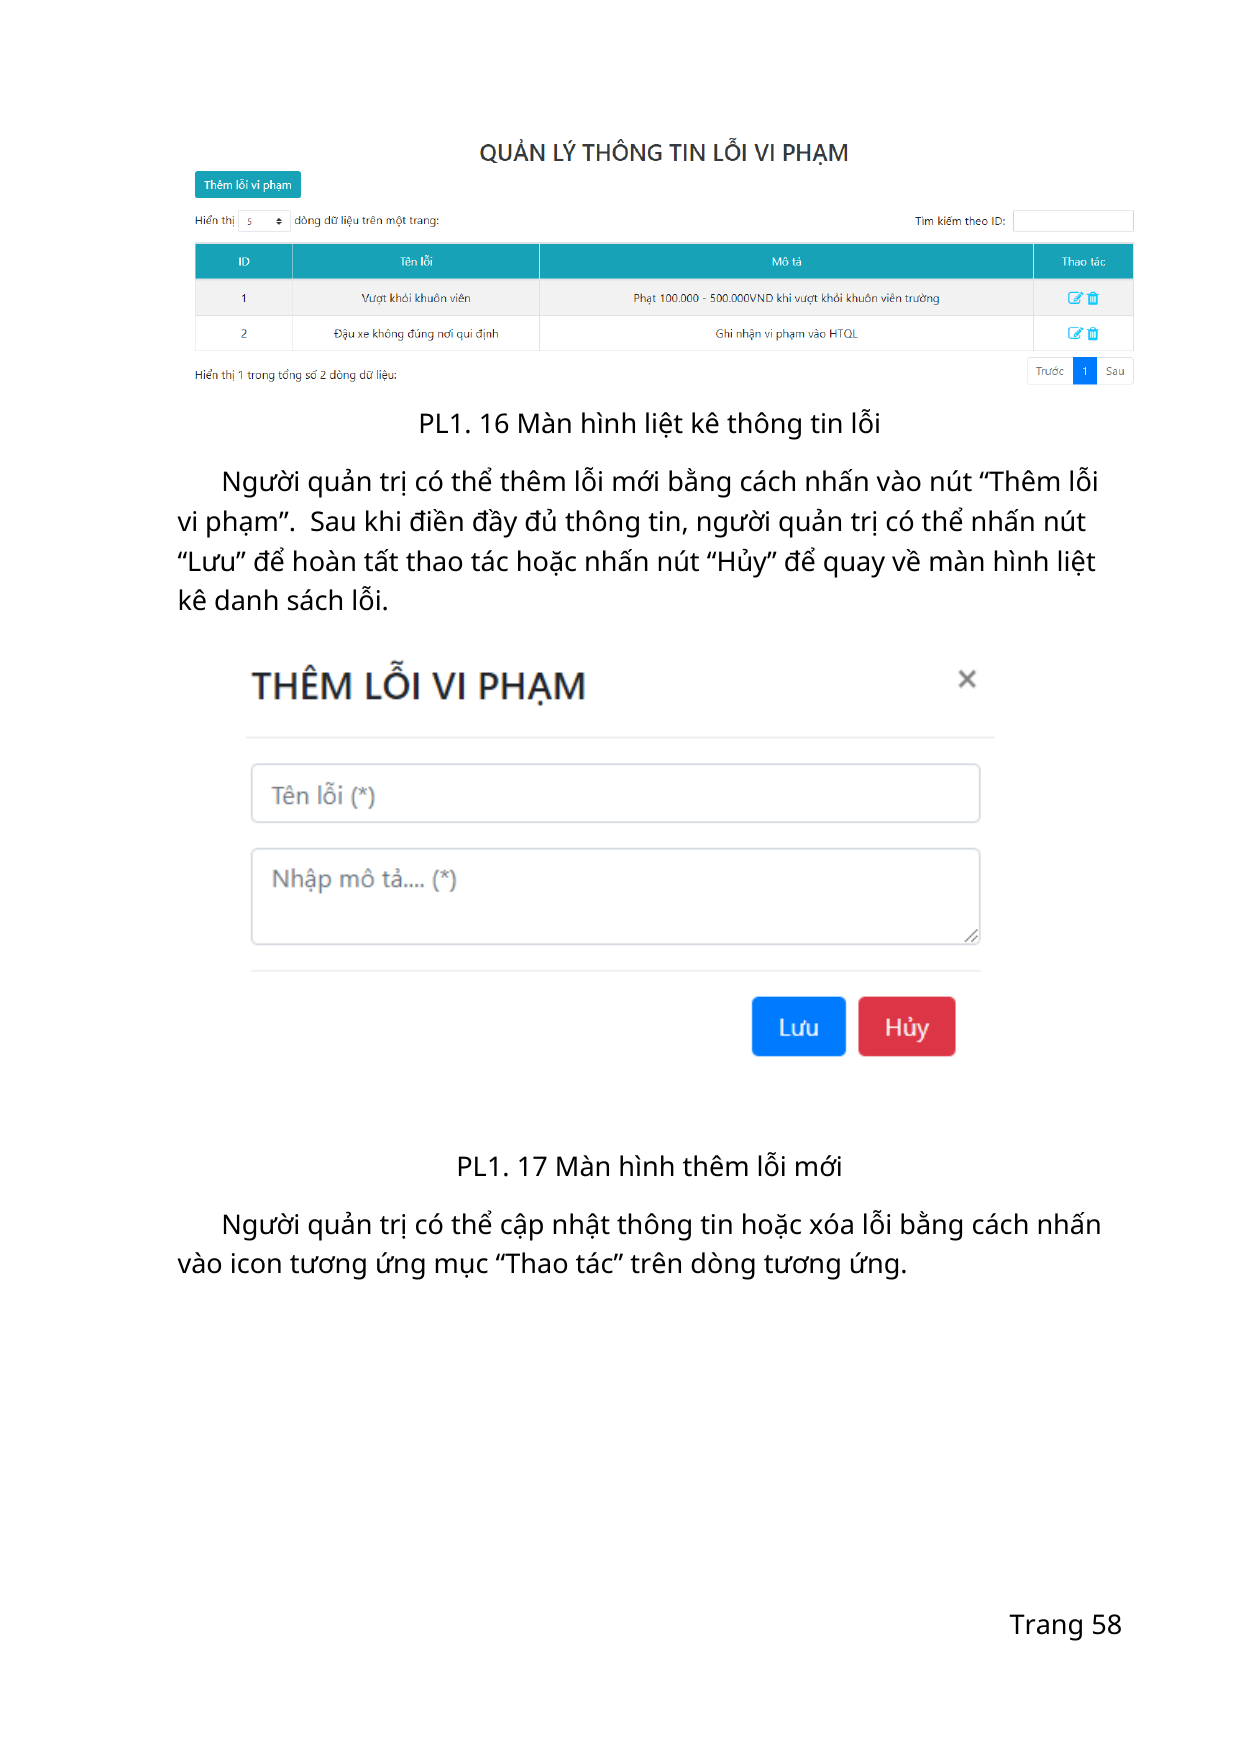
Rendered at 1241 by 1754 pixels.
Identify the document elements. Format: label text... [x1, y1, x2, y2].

text Người quản trị có thể thêm lỗi mới bằng cách nhấn vào nút “Thêm lỗi vi phạm”. Sau khi điền đầy đủ thông tin, người quản trị có thể nhấn nút “Lưu” để hoàn tất thao tác hoặc nhấn nút “Hủy” để quay về màn hình liệt kê danh sách lỗi. [177, 462, 1122, 619]
picture [180, 128, 1155, 405]
picture [246, 640, 995, 1069]
text PL1. 17 Màn hình thêm lỗi mới [177, 1147, 1122, 1184]
text Người quản trị có thể cập nhật thông tin hoặc xóa lỗi bằng cách nhấn vào icon tương ứng mục “Thao tác” trên dòng tương ứng. [177, 1205, 1122, 1282]
